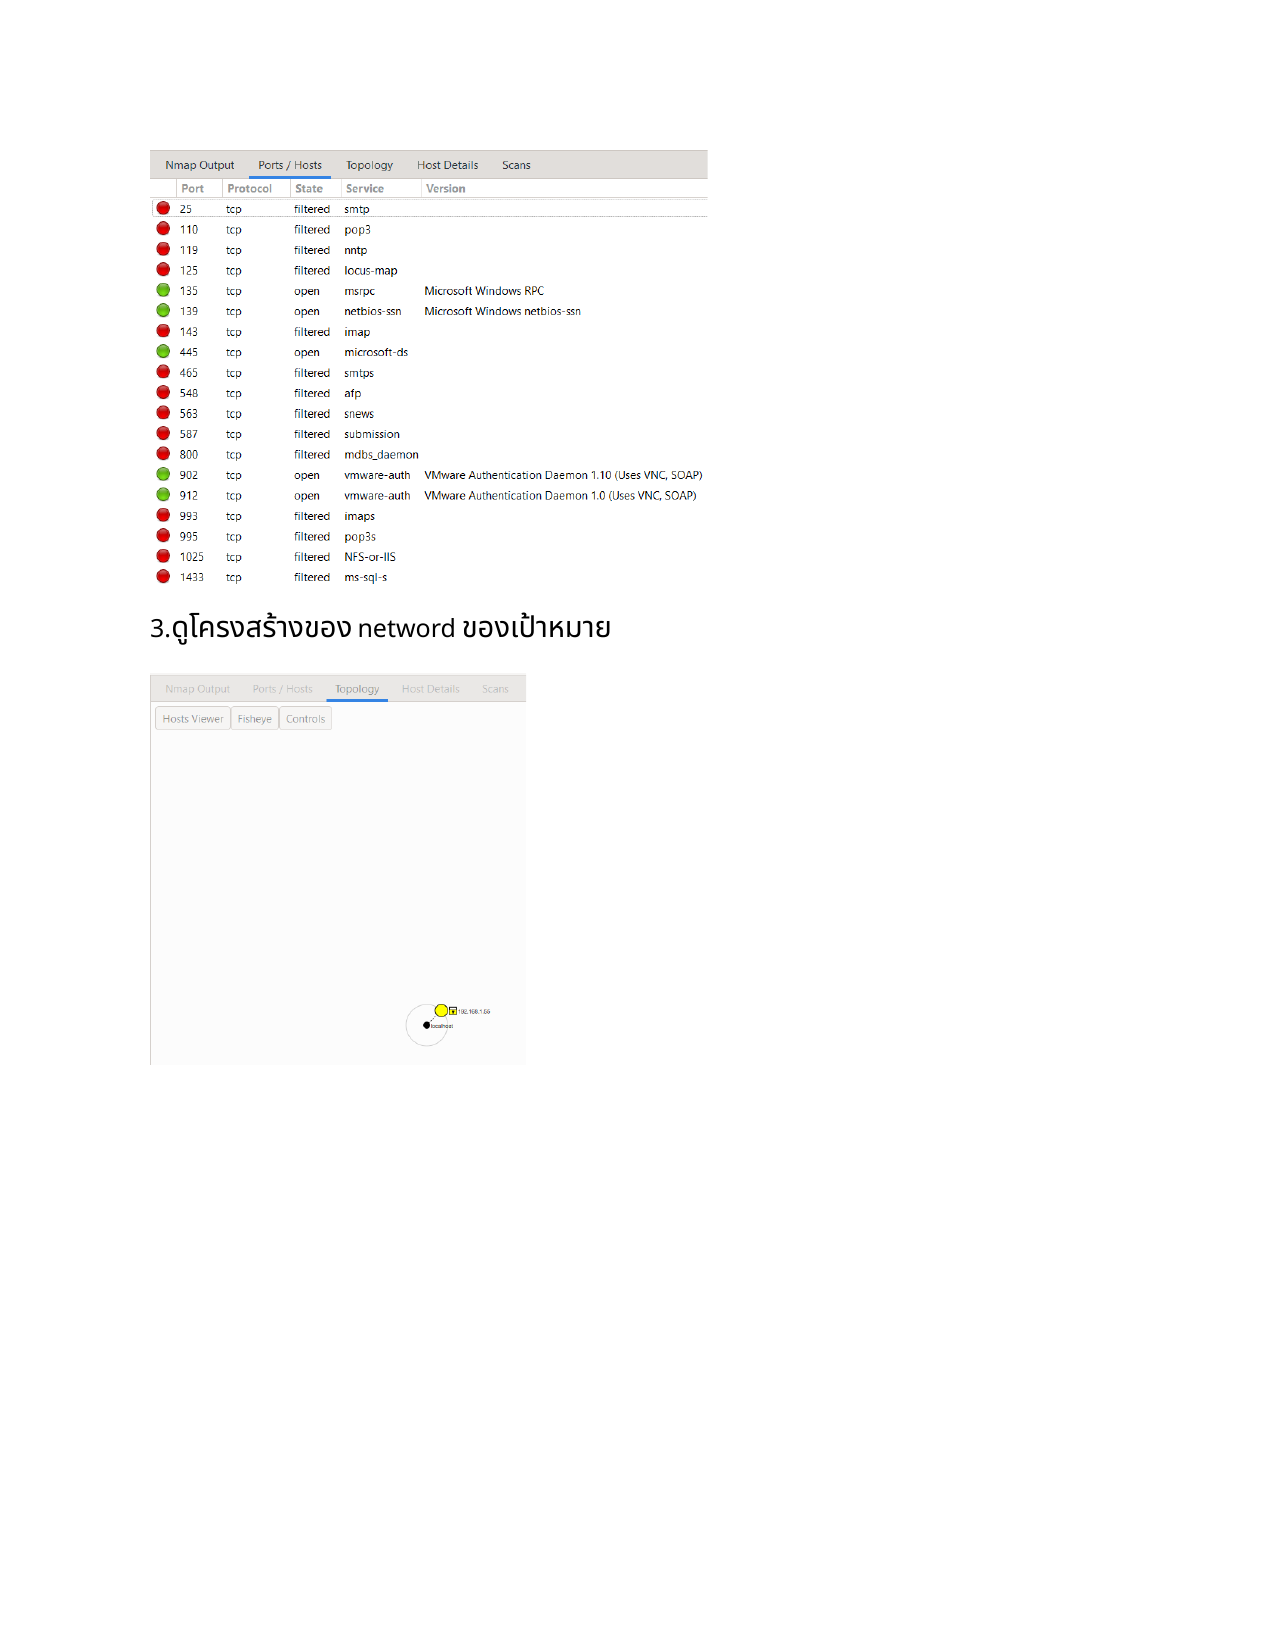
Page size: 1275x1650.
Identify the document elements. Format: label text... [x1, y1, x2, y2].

text 3.ดูโครงสร้างของnetwordของเป้าหมาย [150, 607, 1125, 651]
picture [150, 673, 527, 1065]
picture [150, 150, 708, 585]
